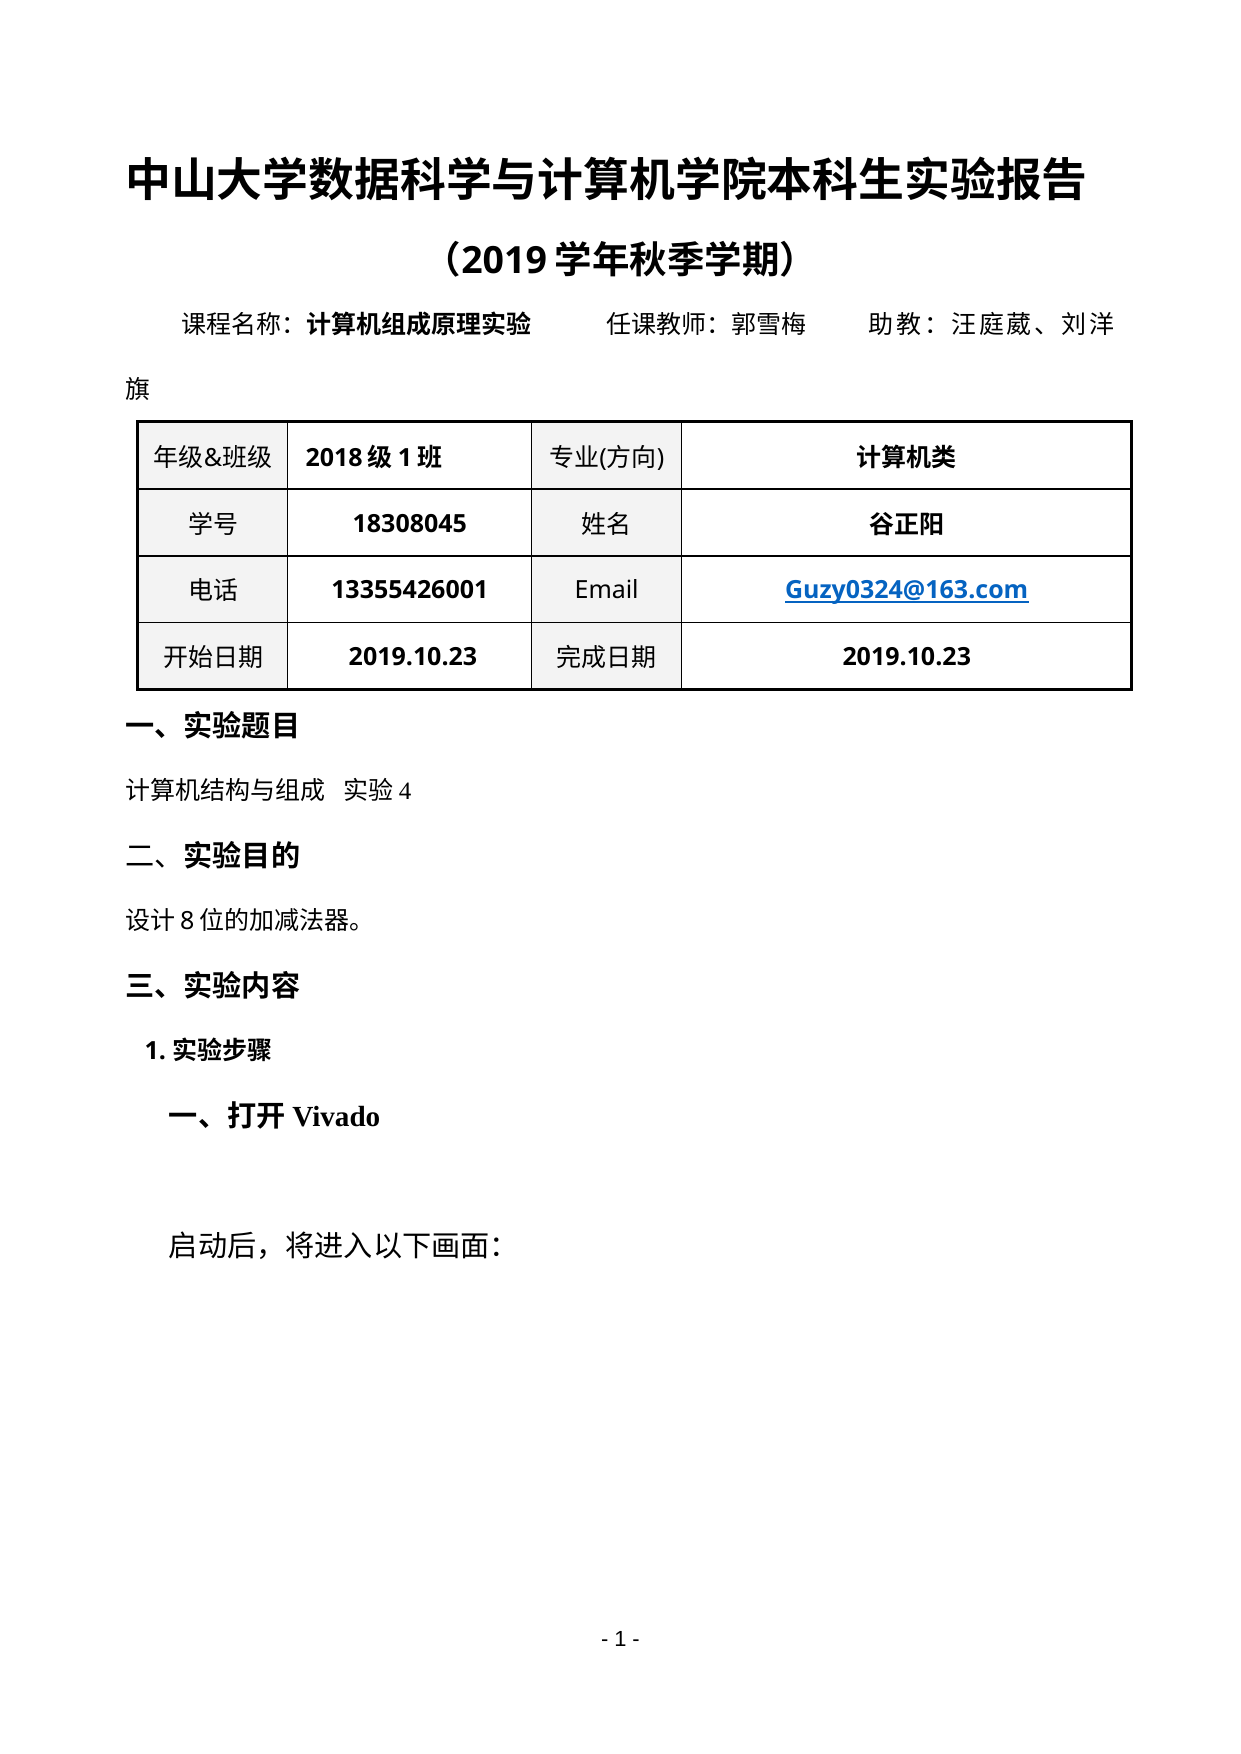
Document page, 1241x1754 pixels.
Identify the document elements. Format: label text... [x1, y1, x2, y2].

table_cell Guzy0324@163.com [682, 557, 1130, 621]
text （2019学年秋季学期） [125, 225, 1115, 290]
table_cell Email [532, 557, 681, 621]
text 启动后，将进入以下画面： [169, 1211, 1115, 1276]
text 一、打开 Vivado [125, 1081, 1115, 1146]
table_header 2018级1班 [288, 423, 531, 488]
table_header 专业(方向) [532, 423, 681, 488]
text 一、实验题目 [125, 691, 1115, 756]
text 中山大学数据科学与计算机学院本科生实验报告 [125, 128, 1115, 225]
text 设计8位的加减法器。 [125, 886, 1115, 951]
text 1. 实验步骤 [125, 1016, 1115, 1081]
table_header 年级&班级 [139, 423, 287, 488]
table_cell 开始日期 [139, 623, 287, 688]
text 三、实验内容 [125, 951, 1115, 1016]
table_cell 学号 [139, 490, 287, 555]
table_cell 姓名 [532, 490, 681, 555]
table_cell 谷正阳 [682, 490, 1130, 555]
table_cell 2019.10.23 [682, 623, 1130, 688]
text 计算机结构与组成 实验4 [125, 756, 1115, 821]
text 课程名称：计算机组成原理实验 任课教师：郭雪梅 助教：汪庭葳、刘洋旗 [125, 290, 1115, 420]
table_cell 电话 [139, 557, 287, 621]
table_header 计算机类 [682, 423, 1130, 488]
table_cell 2019.10.23 [288, 623, 531, 688]
list 实验目的 [125, 821, 1115, 886]
table_cell 18308045 [288, 490, 531, 555]
table_cell 13355426001 [288, 557, 531, 621]
table_cell 完成日期 [532, 623, 681, 688]
